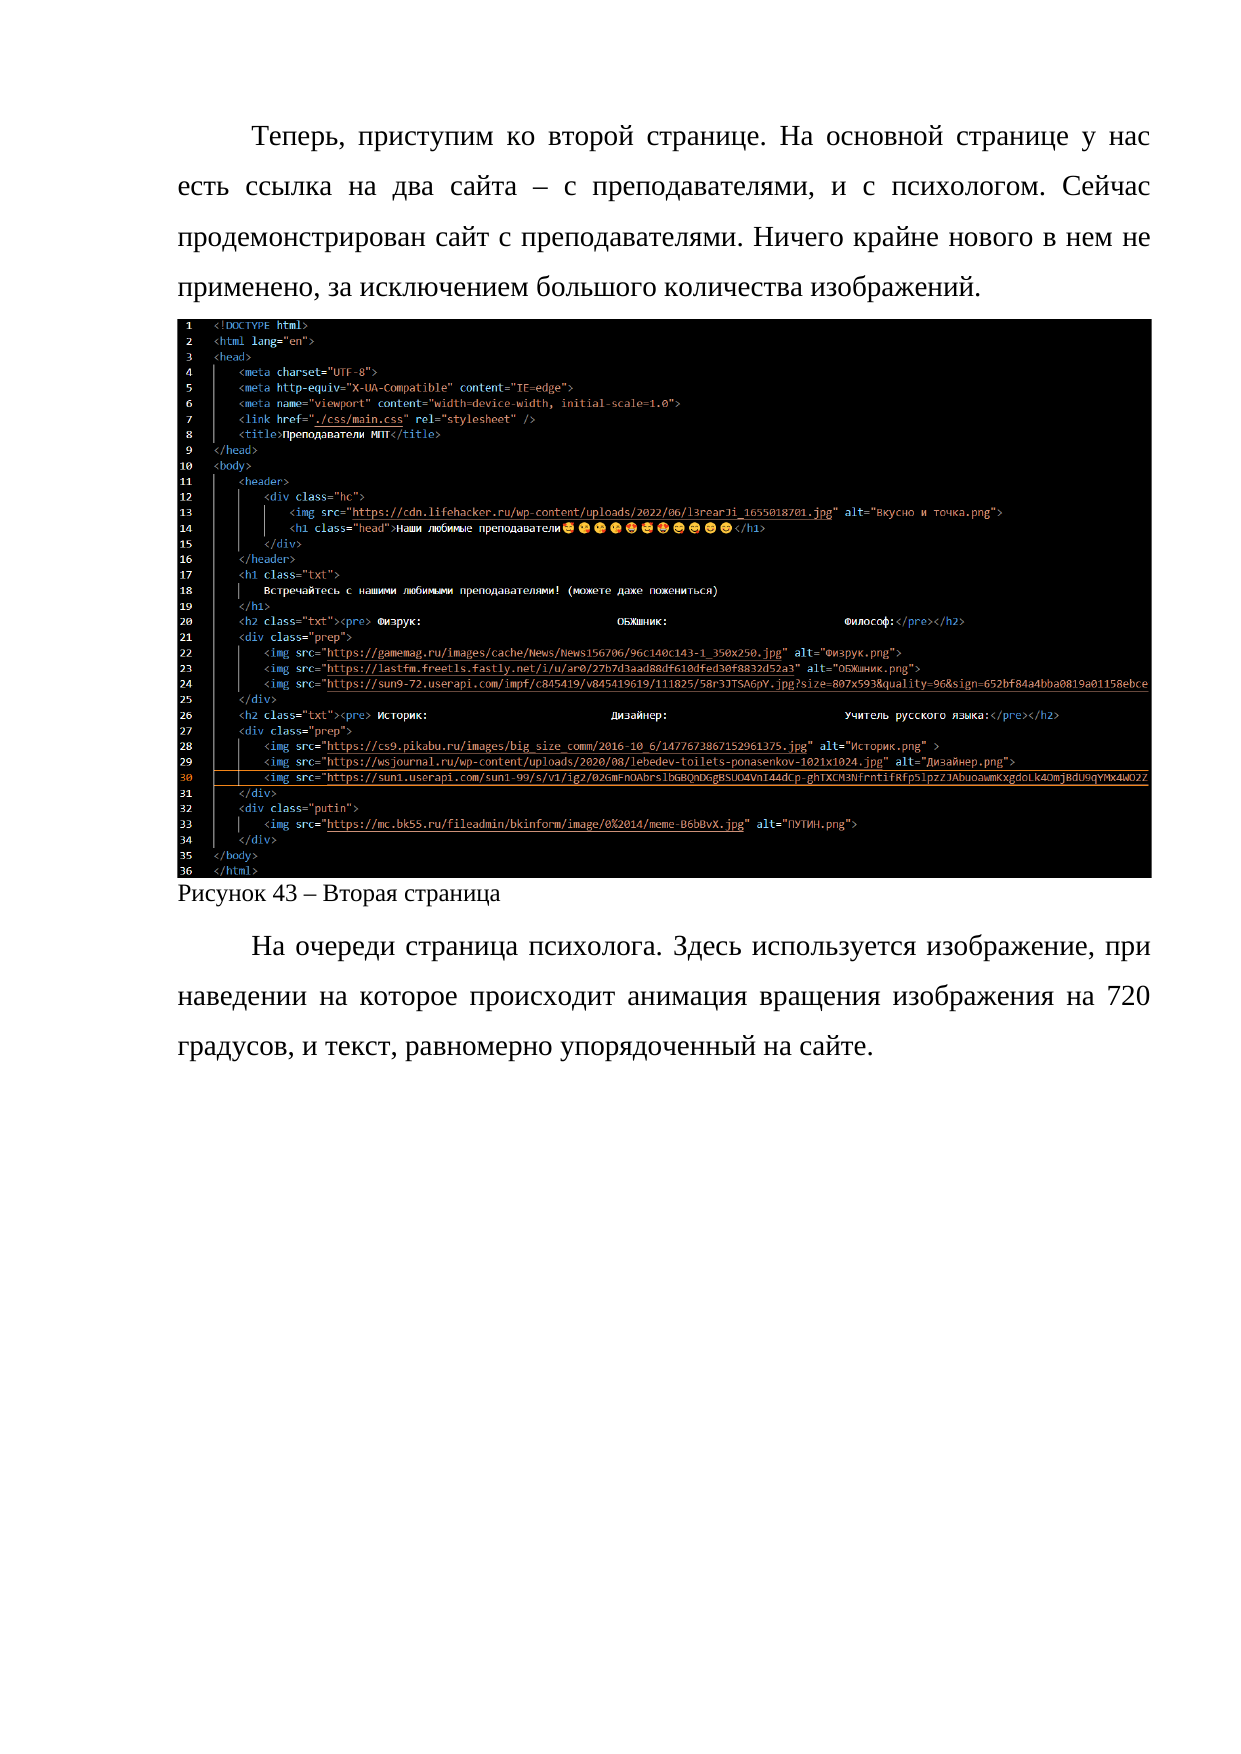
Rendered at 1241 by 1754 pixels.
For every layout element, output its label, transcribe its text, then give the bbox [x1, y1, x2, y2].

text На очереди страница психолога. Здесь используется изображение, при наведении на которое происходит анимация вращения изображения на 720 градусов, и текст, равномерно упорядоченный на сайте. [177, 928, 1152, 1062]
picture [177, 319, 1152, 878]
text Рисунок 43 – Вторая страница [177, 878, 1152, 907]
text Теперь, приступим ко второй странице. На основной странице у нас есть ссылка на два сайта – с преподавателями, и с психологом. Сейчас продемонстрирован сайт с преподавателями. Ничего крайне нового в нем не применено, за исключением большого количества изображений. [177, 118, 1152, 303]
